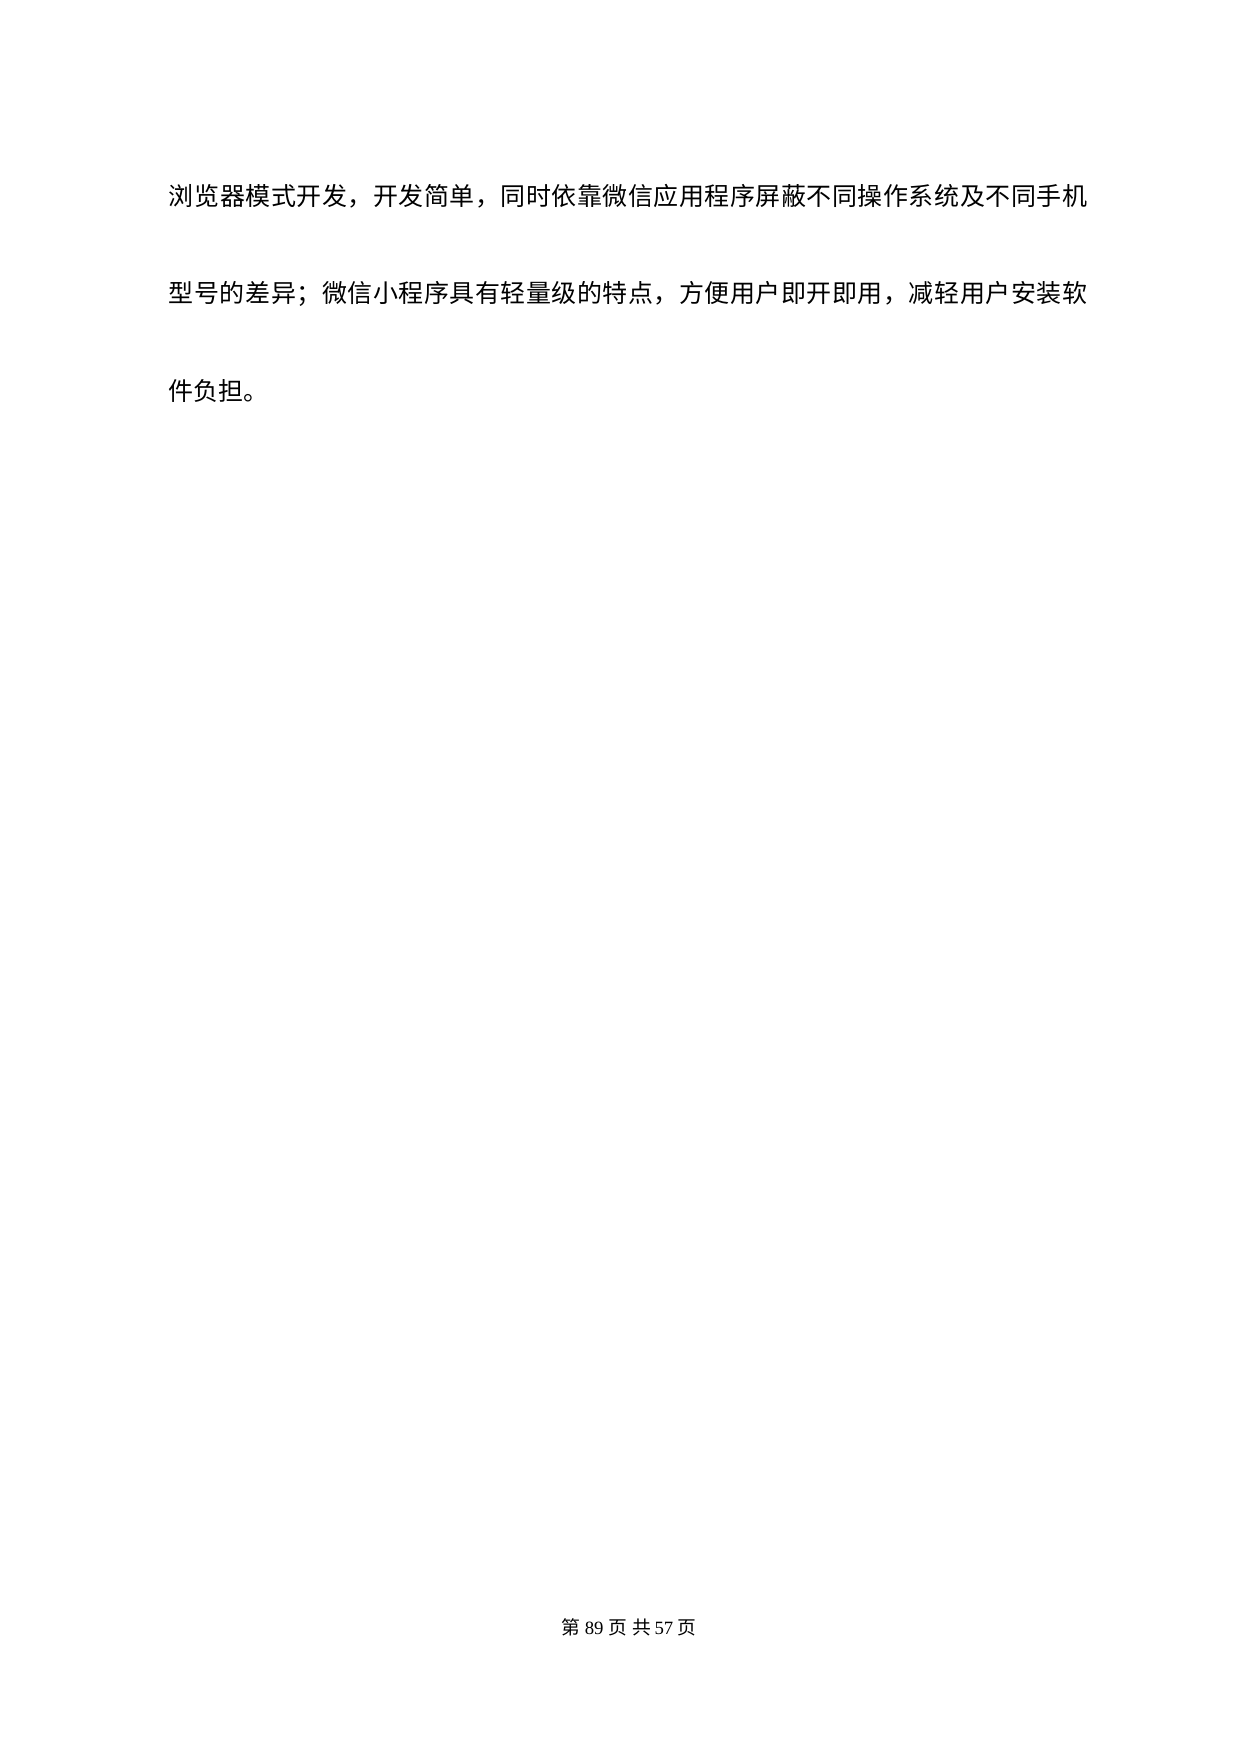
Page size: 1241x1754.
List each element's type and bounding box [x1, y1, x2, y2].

text [169, 162, 1087, 422]
